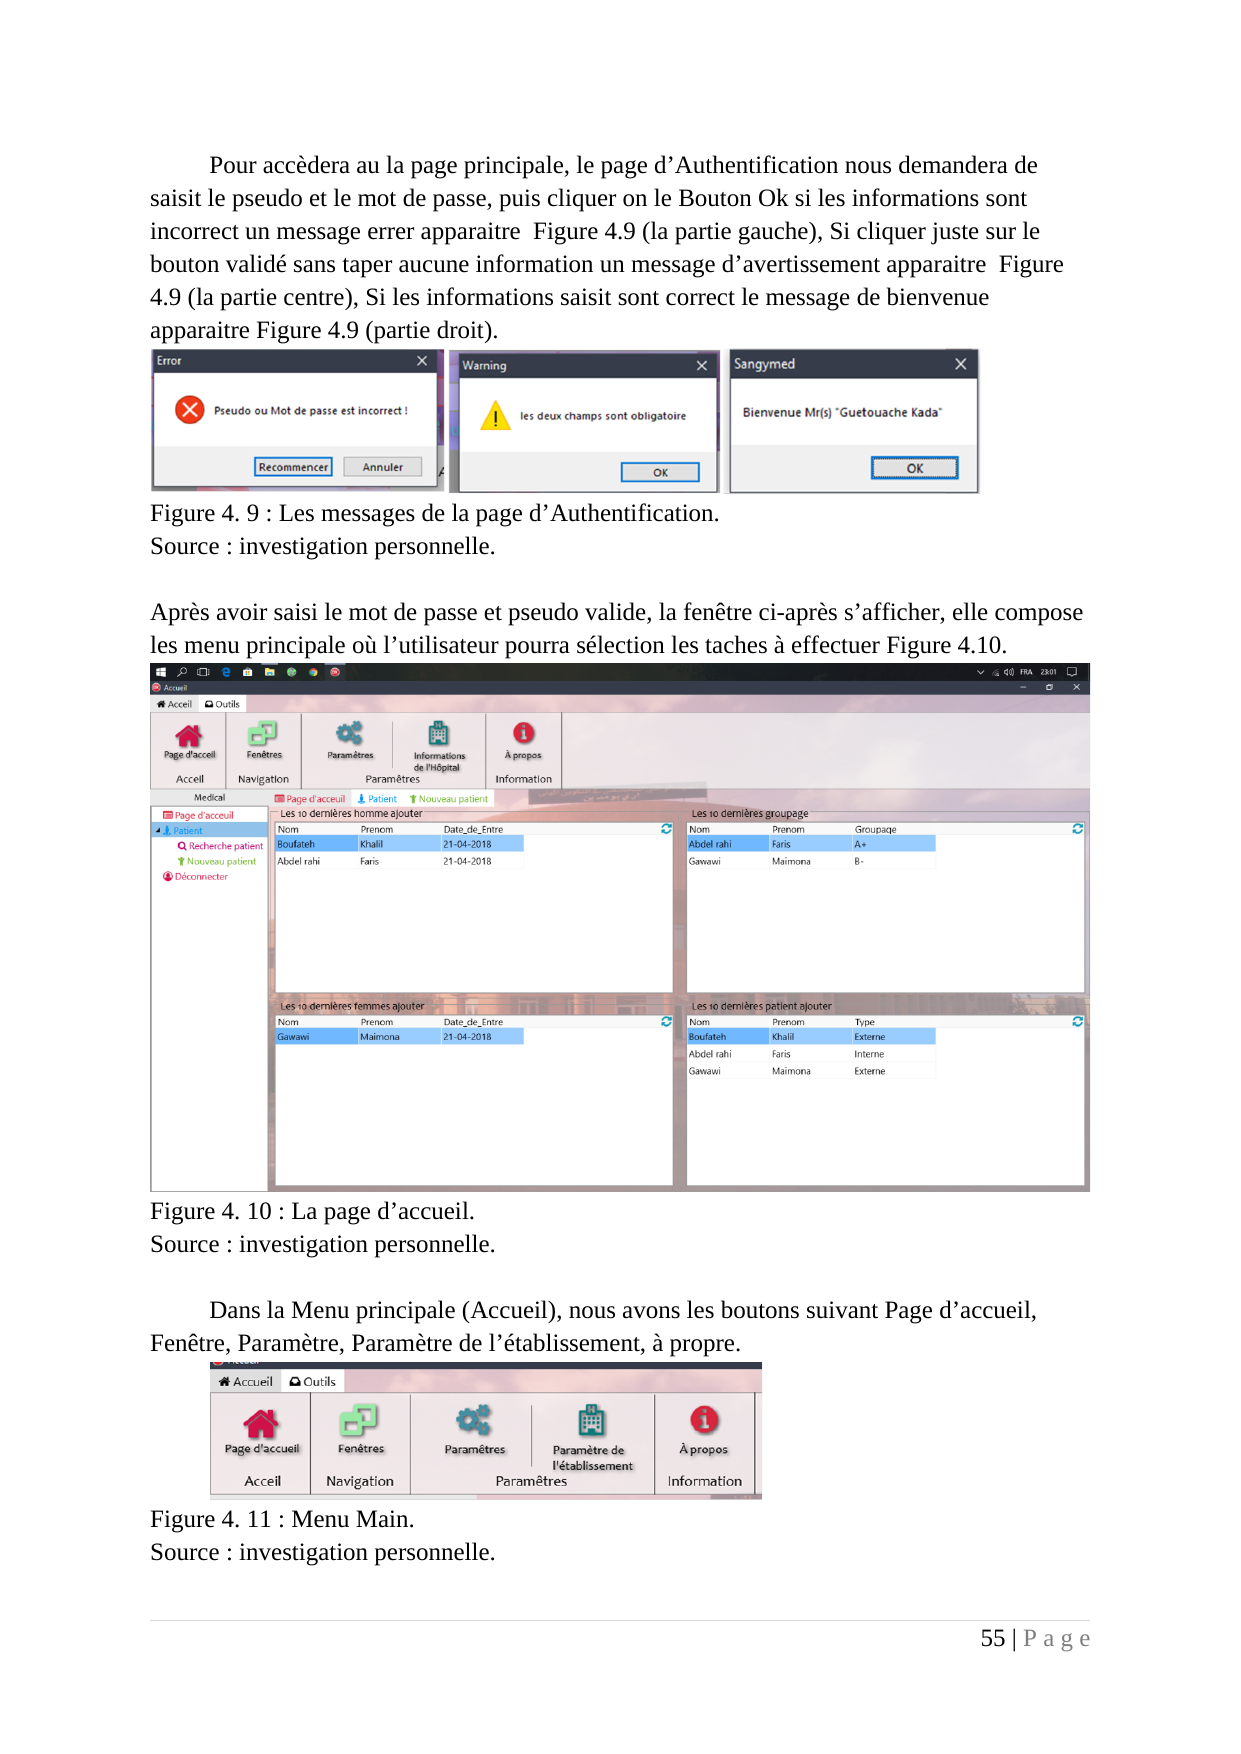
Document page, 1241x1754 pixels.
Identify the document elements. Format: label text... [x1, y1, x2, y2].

picture [209, 1361, 763, 1500]
picture [150, 348, 981, 494]
text Pour accèdera au la page principale, le page d’Authentification nous demandera de saisit le pseudo et le mot de passe, puis cliquer on le Bouton Ok si les informations sont incorrect un message errer apparaitre Figure 4.9 (la partie gauche), Si cliquer juste sur le bouton validé sans taper aucune information un message d’avertissement apparaitre Figure 4.9 (la partie centre), Si les informations saisit sont correct le message de bienvenue apparaitre Figure 4.9 (partie droit). [150, 150, 1090, 344]
text Dans la Menu principale (Accueil), nous avons les boutons suivant Page d’accueil, Fenêtre, Paramètre, Paramètre de l’établissement, à propre. [150, 1295, 1090, 1357]
picture [150, 663, 1091, 1192]
text Source : investigation personnelle. [150, 1537, 1090, 1566]
text Après avoir saisi le mot de passe et pseudo valide, la fenêtre ci-après s’afficher, elle compose les menu principale où l’utilisateur pourra sélection les taches à effectuer Figure 4.10. [150, 597, 1090, 659]
text Source : investigation personnelle. [150, 531, 1090, 560]
text Source : investigation personnelle. [150, 1229, 1090, 1258]
